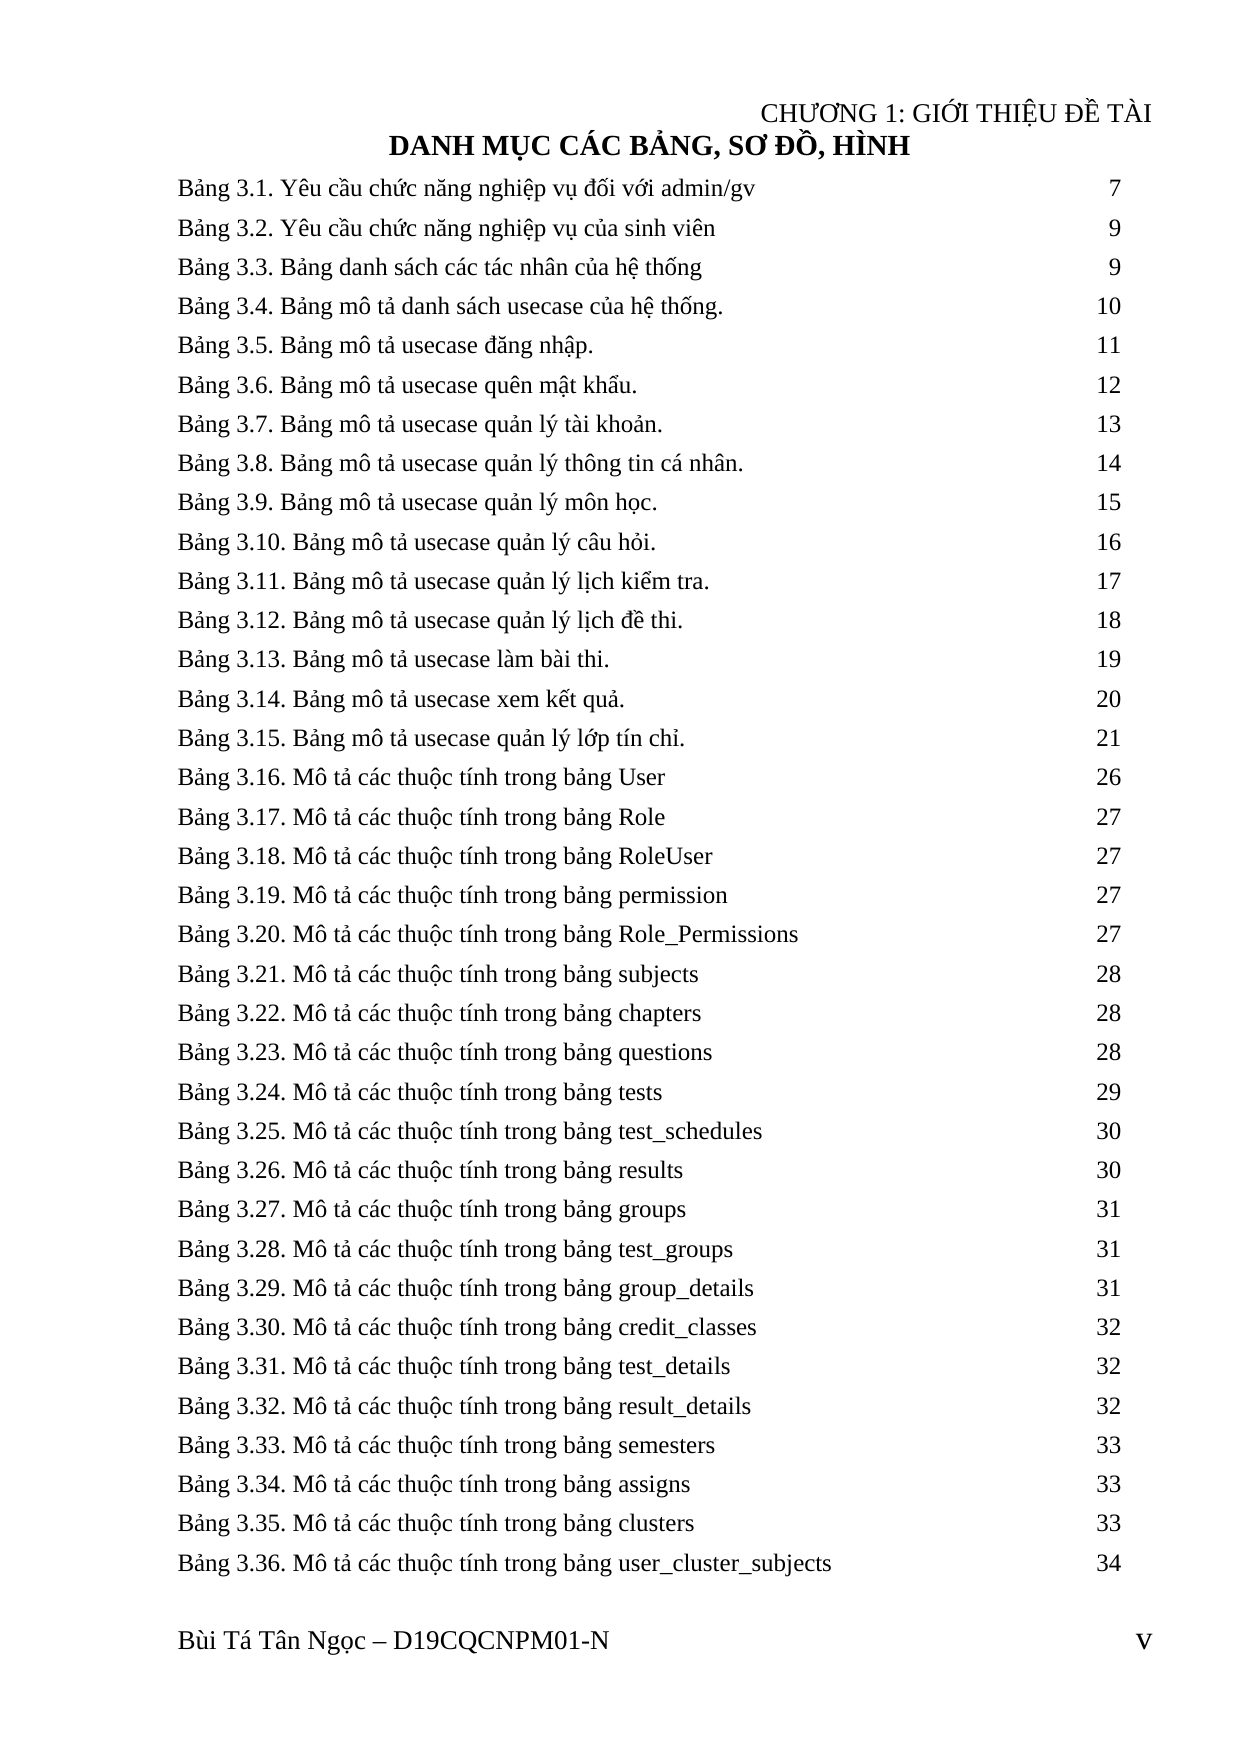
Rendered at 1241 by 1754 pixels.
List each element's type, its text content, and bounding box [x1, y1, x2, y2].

text Bảng 3.15. Bảng mô tả usecase quản lý lớp tín chỉ. 21 [177, 723, 1122, 752]
text Bảng 3.32. Mô tả các thuộc tính trong bảng result_details 32 [177, 1391, 1122, 1419]
text Bảng 3.16. Mô tả các thuộc tính trong bảng User 26 [177, 762, 1122, 791]
text Bảng 3.4. Bảng mô tả danh sách usecase của hệ thống. 10 [177, 291, 1122, 320]
text Bảng 3.34. Mô tả các thuộc tính trong bảng assigns 33 [177, 1469, 1122, 1498]
text Bảng 3.6. Bảng mô tả usecase quên mật khẩu. 12 [177, 370, 1122, 398]
text Bảng 3.11. Bảng mô tả usecase quản lý lịch kiểm tra. 17 [177, 566, 1122, 595]
text Bảng 3.29. Mô tả các thuộc tính trong bảng group_details 31 [177, 1273, 1122, 1302]
text Bảng 3.25. Mô tả các thuộc tính trong bảng test_schedules 30 [177, 1116, 1122, 1144]
text Bảng 3.30. Mô tả các thuộc tính trong bảng credit_classes 32 [177, 1312, 1122, 1341]
text Bảng 3.14. Bảng mô tả usecase xem kết quả. 20 [177, 684, 1122, 713]
text Bảng 3.9. Bảng mô tả usecase quản lý môn học. 15 [177, 487, 1122, 516]
text Bảng 3.5. Bảng mô tả usecase đăng nhập. 11 [177, 330, 1122, 359]
text Bảng 3.24. Mô tả các thuộc tính trong bảng tests 29 [177, 1077, 1122, 1105]
text Bảng 3.8. Bảng mô tả usecase quản lý thông tin cá nhân. 14 [177, 448, 1122, 477]
text Bảng 3.36. Mô tả các thuộc tính trong bảng user_cluster_subjects 34 [177, 1548, 1122, 1577]
text Bảng 3.26. Mô tả các thuộc tính trong bảng results 30 [177, 1155, 1122, 1184]
text Bảng 3.17. Mô tả các thuộc tính trong bảng Role 27 [177, 802, 1122, 830]
text Bảng 3.31. Mô tả các thuộc tính trong bảng test_details 32 [177, 1351, 1122, 1380]
text Bảng 3.12. Bảng mô tả usecase quản lý lịch đề thi. 18 [177, 605, 1122, 634]
text Bảng 3.27. Mô tả các thuộc tính trong bảng groups 31 [177, 1194, 1122, 1223]
subtitle DANH MỤC CÁC BẢNG, SƠ ĐỒ, HÌNH [177, 128, 1122, 162]
text Bảng 3.20. Mô tả các thuộc tính trong bảng Role_Permissions 27 [177, 919, 1122, 948]
text Bảng 3.10. Bảng mô tả usecase quản lý câu hỏi. 16 [177, 527, 1122, 556]
text Bảng 3.7. Bảng mô tả usecase quản lý tài khoản. 13 [177, 409, 1122, 438]
text Bảng 3.2. Yêu cầu chức năng nghiệp vụ của sinh viên 9 [177, 213, 1122, 241]
text Bảng 3.33. Mô tả các thuộc tính trong bảng semesters 33 [177, 1430, 1122, 1459]
text Bảng 3.35. Mô tả các thuộc tính trong bảng clusters 33 [177, 1508, 1122, 1537]
text Bảng 3.28. Mô tả các thuộc tính trong bảng test_groups 31 [177, 1234, 1122, 1262]
text Bảng 3.22. Mô tả các thuộc tính trong bảng chapters 28 [177, 998, 1122, 1027]
text Bảng 3.23. Mô tả các thuộc tính trong bảng questions 28 [177, 1037, 1122, 1066]
text Bảng 3.3. Bảng danh sách các tác nhân của hệ thống 9 [177, 252, 1122, 281]
text Bảng 3.1. Yêu cầu chức năng nghiệp vụ đối với admin/gv 7 [177, 173, 1122, 202]
text Bảng 3.19. Mô tả các thuộc tính trong bảng permission 27 [177, 880, 1122, 909]
text Bảng 3.13. Bảng mô tả usecase làm bài thi. 19 [177, 644, 1122, 673]
text Bảng 3.18. Mô tả các thuộc tính trong bảng RoleUser 27 [177, 841, 1122, 870]
text Bảng 3.21. Mô tả các thuộc tính trong bảng subjects 28 [177, 959, 1122, 987]
